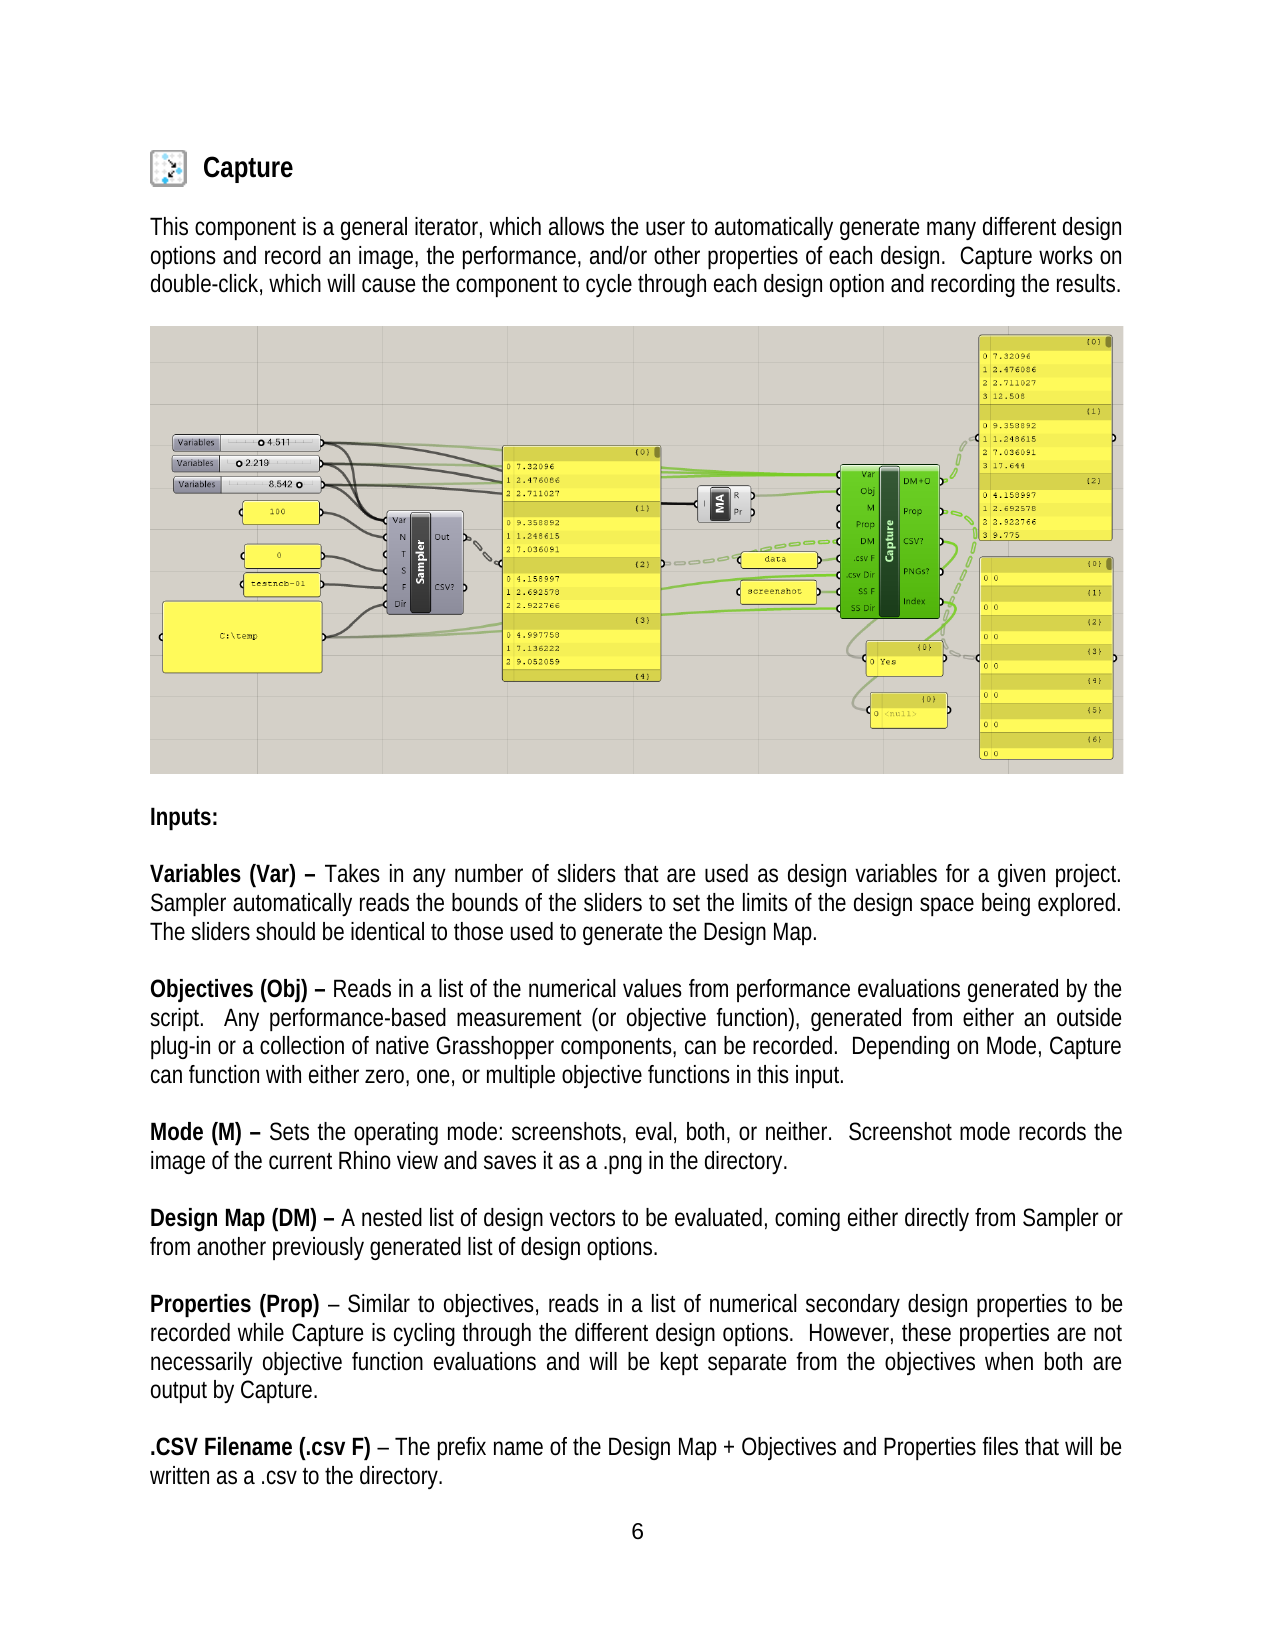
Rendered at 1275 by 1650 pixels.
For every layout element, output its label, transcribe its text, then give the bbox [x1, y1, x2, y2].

text Variables (Var) – Takes in any number of sliders that are used as design variables for a given project. Sampler automatically reads the bounds of the sliders to set the limits of the design space being explored. The sliders should be identical to those used to generate the Design Map. [150, 859, 1125, 945]
text Objectives (Obj) – Reads in a list of the numerical values from performance evaluations generated by the script. Any performance-based measurement (or objective function), generated from either an outside plug-in or a collection of native Grasshopper components, can be recorded. Depending on Mode, Capture can function with either zero, one, or multiple objective functions in this input. [150, 974, 1125, 1089]
text This component is a general iterator, which allows the user to automatically generate many different design options and record an image, the performance, and/or other properties of each design. Capture works on double-click, which will cause the component to cycle through each design option and recording the results. [150, 212, 1125, 298]
text Properties (Prop) – Similar to objectives, reads in a list of numerical secondary design properties to be recorded while Capture is cycling through the different design options. However, these properties are not necessarily objective function evaluations and will be kept separate from the objectives when both are output by Capture. [150, 1289, 1125, 1404]
text Mode (M) – Sets the operating mode: screenshots, eval, both, or neither. Screenshot mode records the image of the current Rhino view and saves it as a .png in the directory. [150, 1117, 1125, 1174]
text Inputs: [150, 802, 1125, 831]
picture [150, 150, 187, 187]
text Capture [187, 150, 1125, 183]
text Design Map (DM) – A nested list of design vectors to be evaluated, coming either directly from Sampler or from another previously generated list of design options. [150, 1203, 1125, 1261]
text .CSV Filename (.csv F) – The prefix name of the Design Map + Objectives and Properties files that will be written as a .csv to the directory. [150, 1432, 1125, 1490]
picture [150, 326, 1124, 774]
